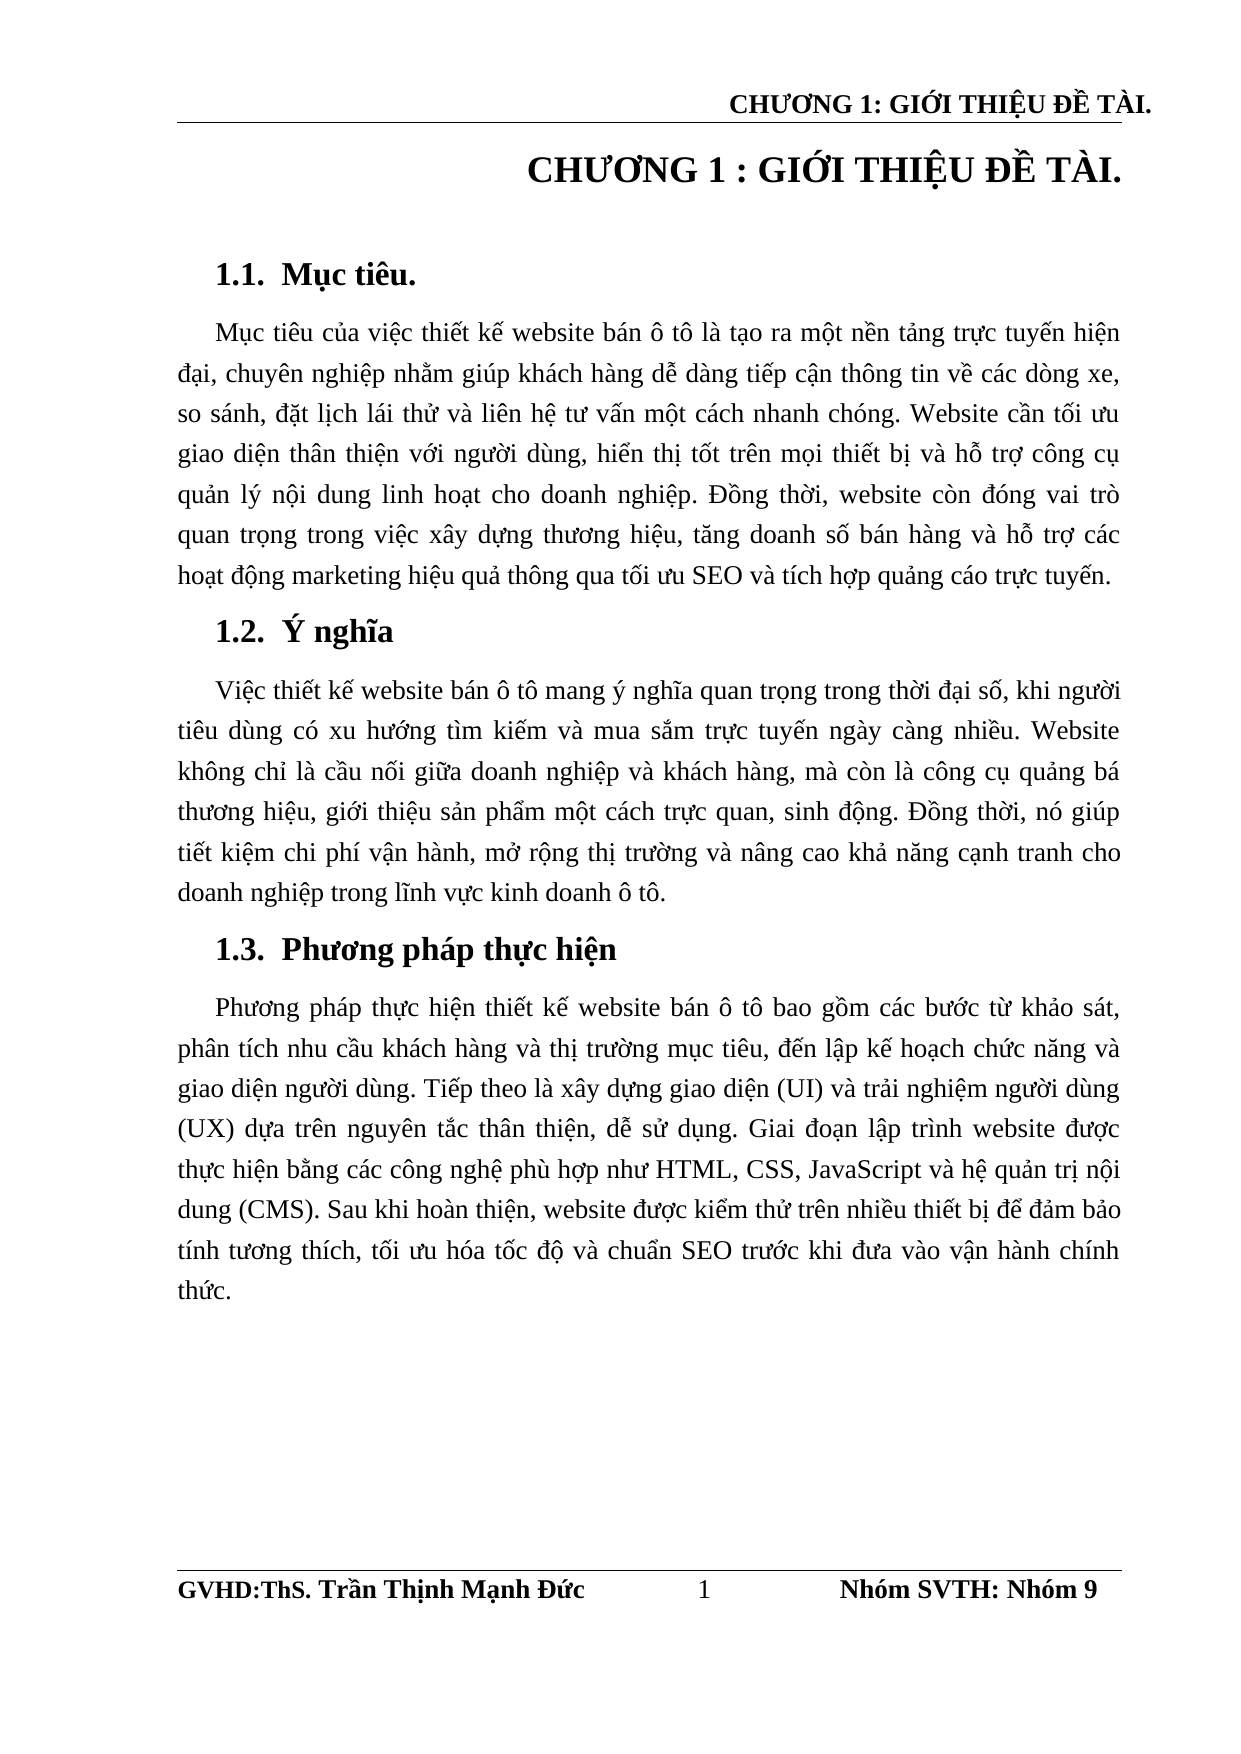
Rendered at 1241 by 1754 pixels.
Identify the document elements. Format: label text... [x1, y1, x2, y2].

subtitle Ý nghĩa [215, 612, 1122, 650]
subtitle GIỚI THIỆU ĐỀ TÀI. [177, 148, 1122, 191]
text Việc thiết kế website bán ô tô mang ý nghĩa quan trọng trong thời đại số, khi người tiêu dùng có xu hướng tìm kiếm và mua sắm trực tuyến ngày càng nhiều. Website không chỉ là cầu nối giữa doanh nghiệp và khách hàng, mà còn là công cụ quảng bá thương hiệu, giới thiệu sản phẩm một cách trực quan, sinh động. Đồng thời, nó giúp tiết kiệm chi phí vận hành, mở rộng thị trường và nâng cao khả năng cạnh tranh cho doanh nghiệp trong lĩnh vực kinh doanh ô tô. [177, 674, 1122, 907]
text Phương pháp thực hiện thiết kế website bán ô tô bao gồm các bước từ khảo sát, phân tích nhu cầu khách hàng và thị trường mục tiêu, đến lập kế hoạch chức năng và giao diện người dùng. Tiếp theo là xây dựng giao diện (UI) và trải nghiệm người dùng (UX) dựa trên nguyên tắc thân thiện, dễ sử dụng. Giai đoạn lập trình website được thực hiện bằng các công nghệ phù hợp như HTML, CSS, JavaScript và hệ quản trị nội dung (CMS). Sau khi hoàn thiện, website được kiểm thử trên nhiều thiết bị để đảm bảo tính tương thích, tối ưu hóa tốc độ và chuẩn SEO trước khi đưa vào vận hành chính thức. [177, 991, 1122, 1305]
text Mục tiêu của việc thiết kế website bán ô tô là tạo ra một nền tảng trực tuyến hiện đại, chuyên nghiệp nhằm giúp khách hàng dễ dàng tiếp cận thông tin về các dòng xe, so sánh, đặt lịch lái thử và liên hệ tư vấn một cách nhanh chóng. Website cần tối ưu giao diện thân thiện với người dùng, hiển thị tốt trên mọi thiết bị và hỗ trợ công cụ quản lý nội dung linh hoạt cho doanh nghiệp. Đồng thời, website còn đóng vai trò quan trọng trong việc xây dựng thương hiệu, tăng doanh số bán hàng và hỗ trợ các hoạt động marketing hiệu quả thông qua tối ưu SEO và tích hợp quảng cáo trực tuyến. [177, 316, 1122, 590]
subtitle Mục tiêu. [215, 254, 1122, 292]
subtitle Phương pháp thực hiện [215, 929, 1122, 967]
